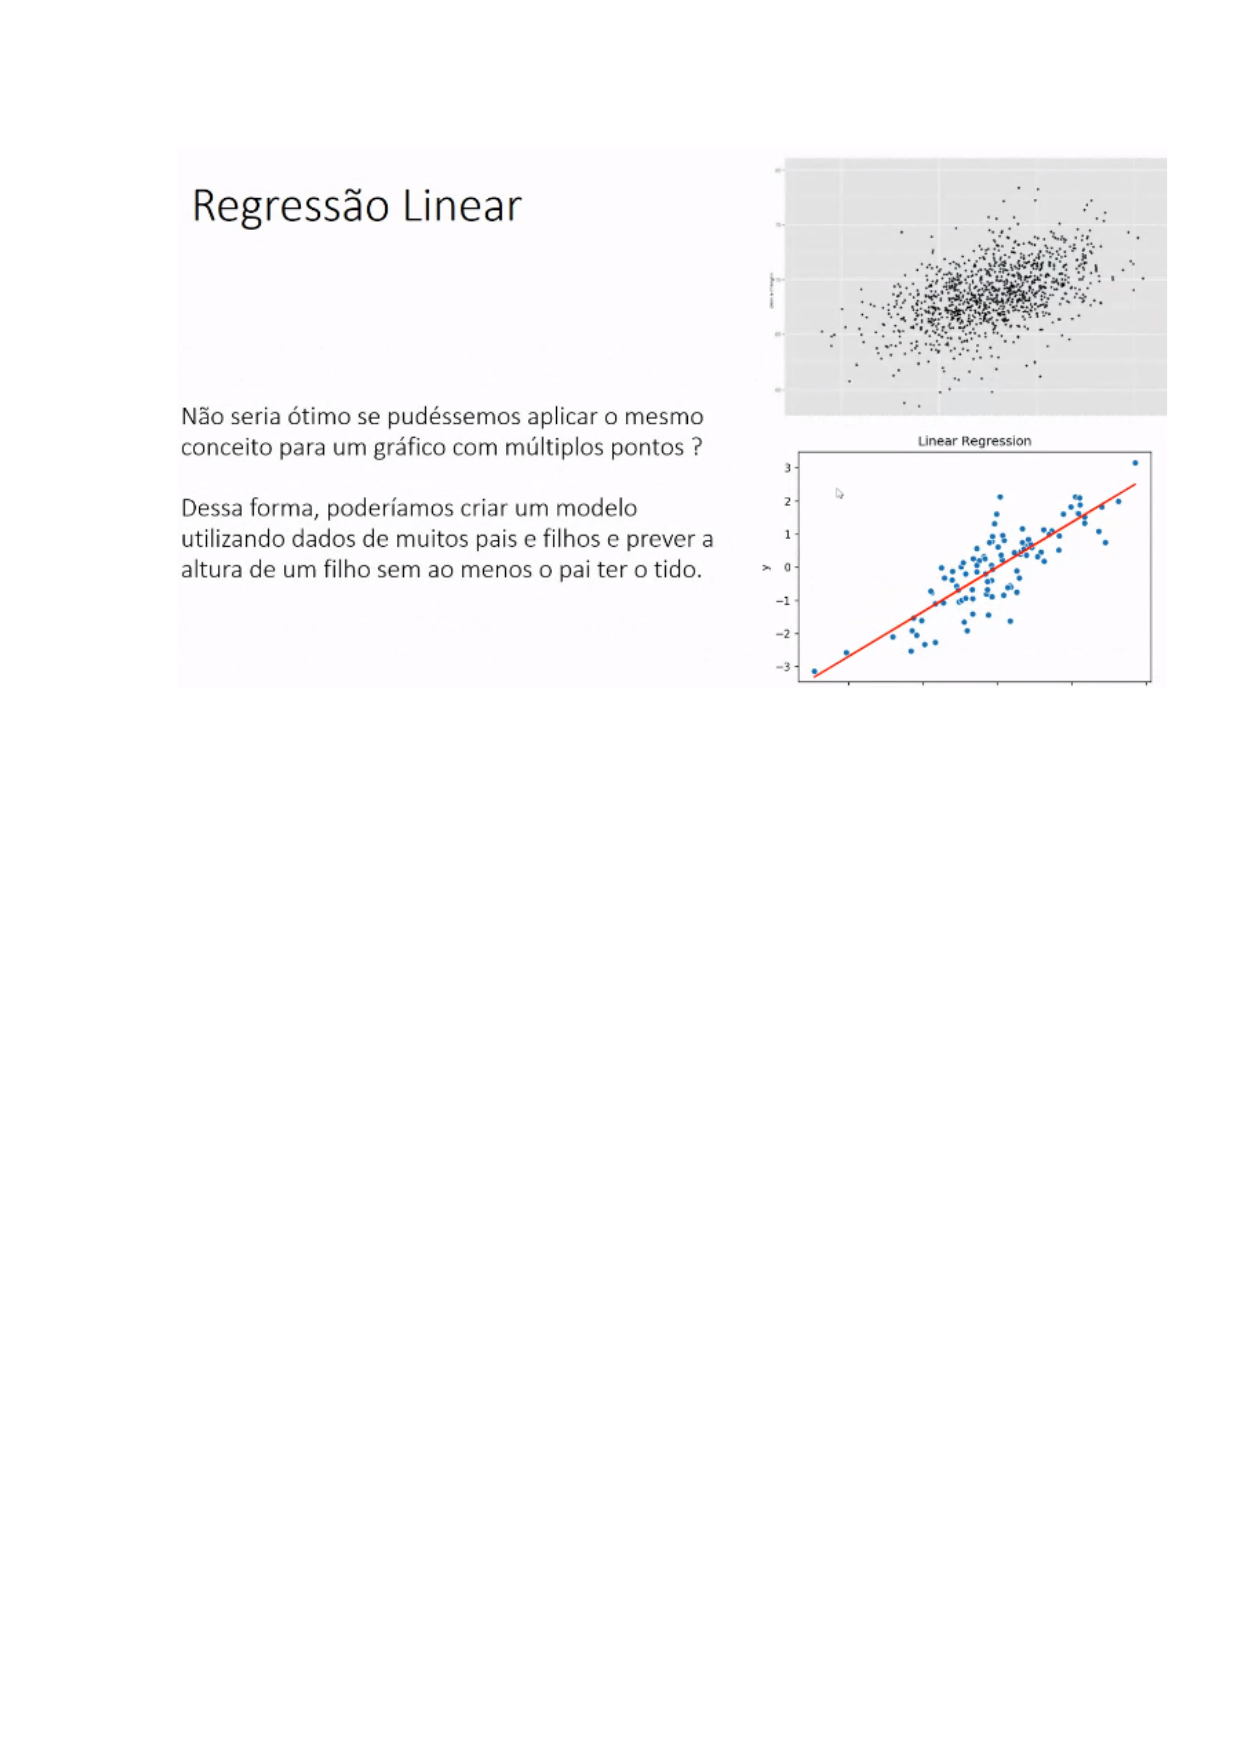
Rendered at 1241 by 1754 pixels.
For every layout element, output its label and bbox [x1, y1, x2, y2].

picture [177, 147, 1168, 688]
